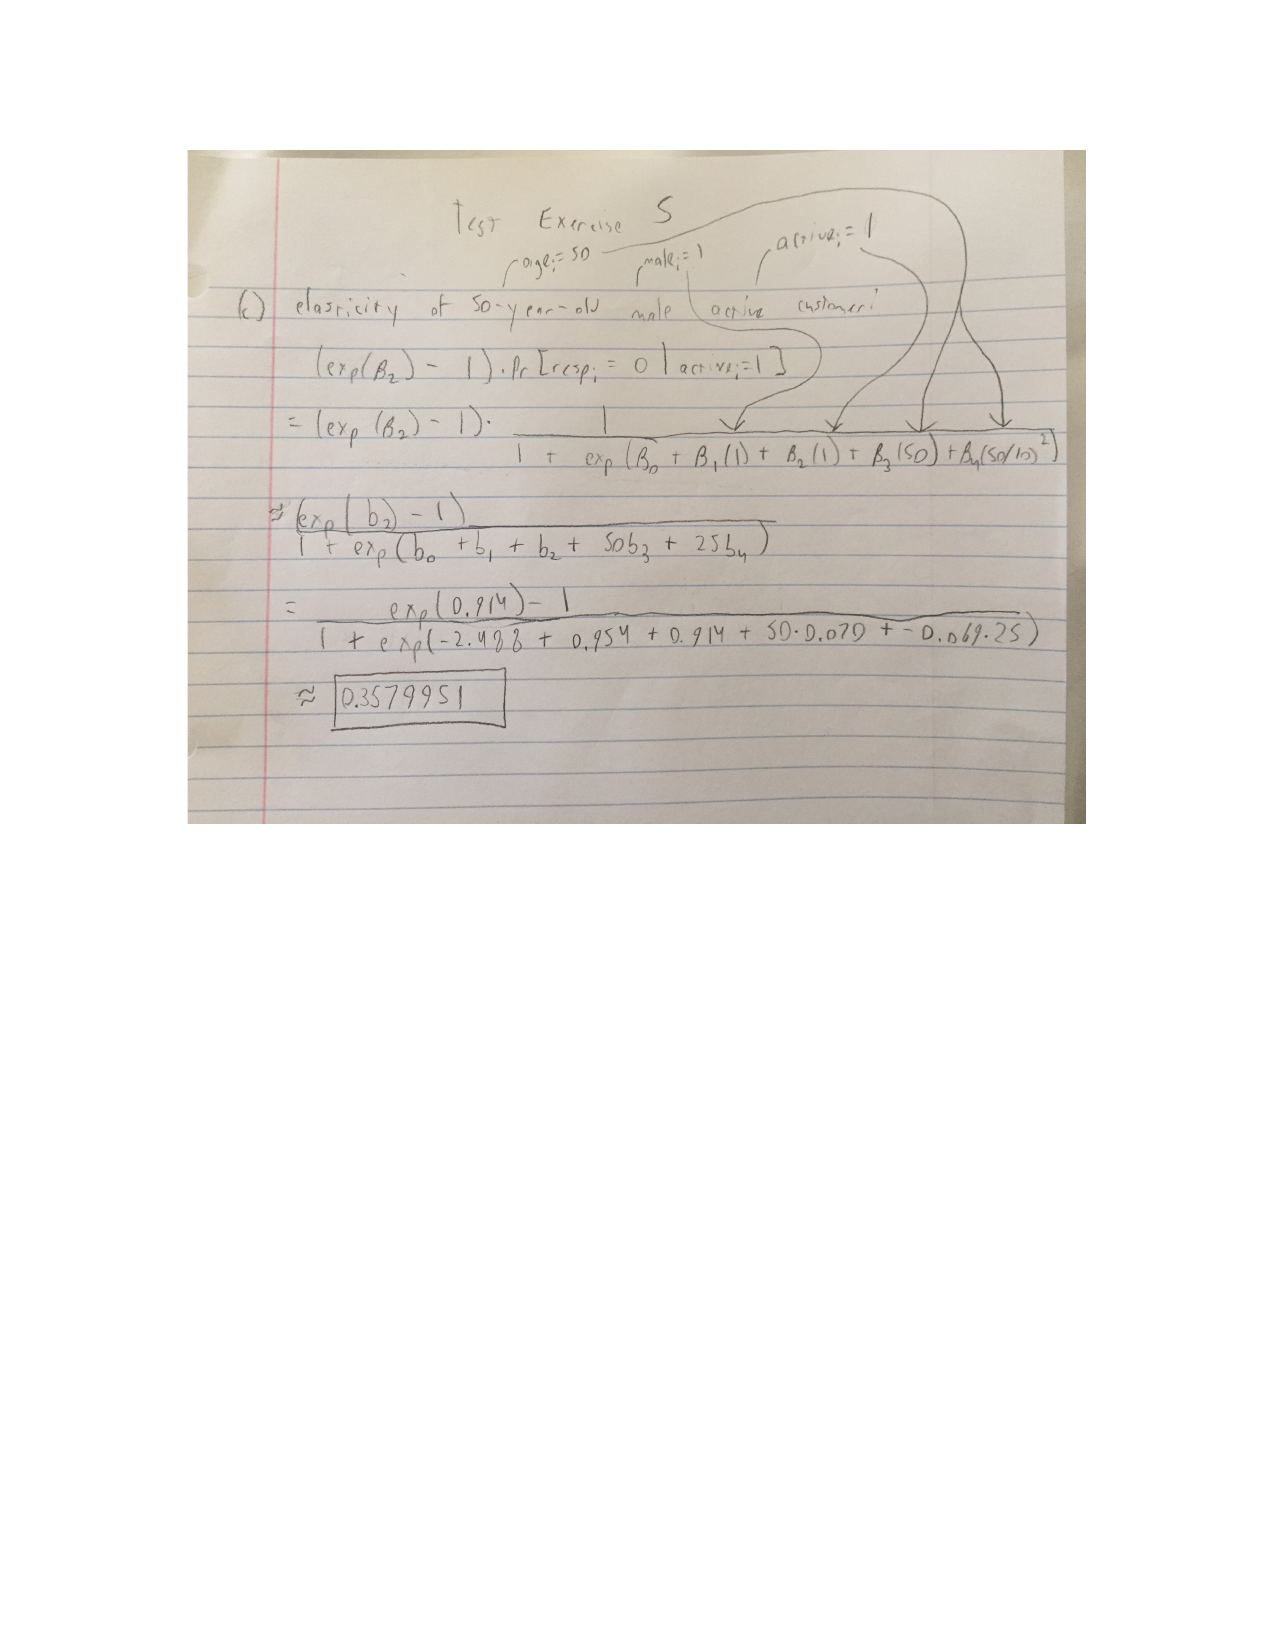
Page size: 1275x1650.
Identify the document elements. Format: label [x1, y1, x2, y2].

picture [187, 150, 1086, 824]
